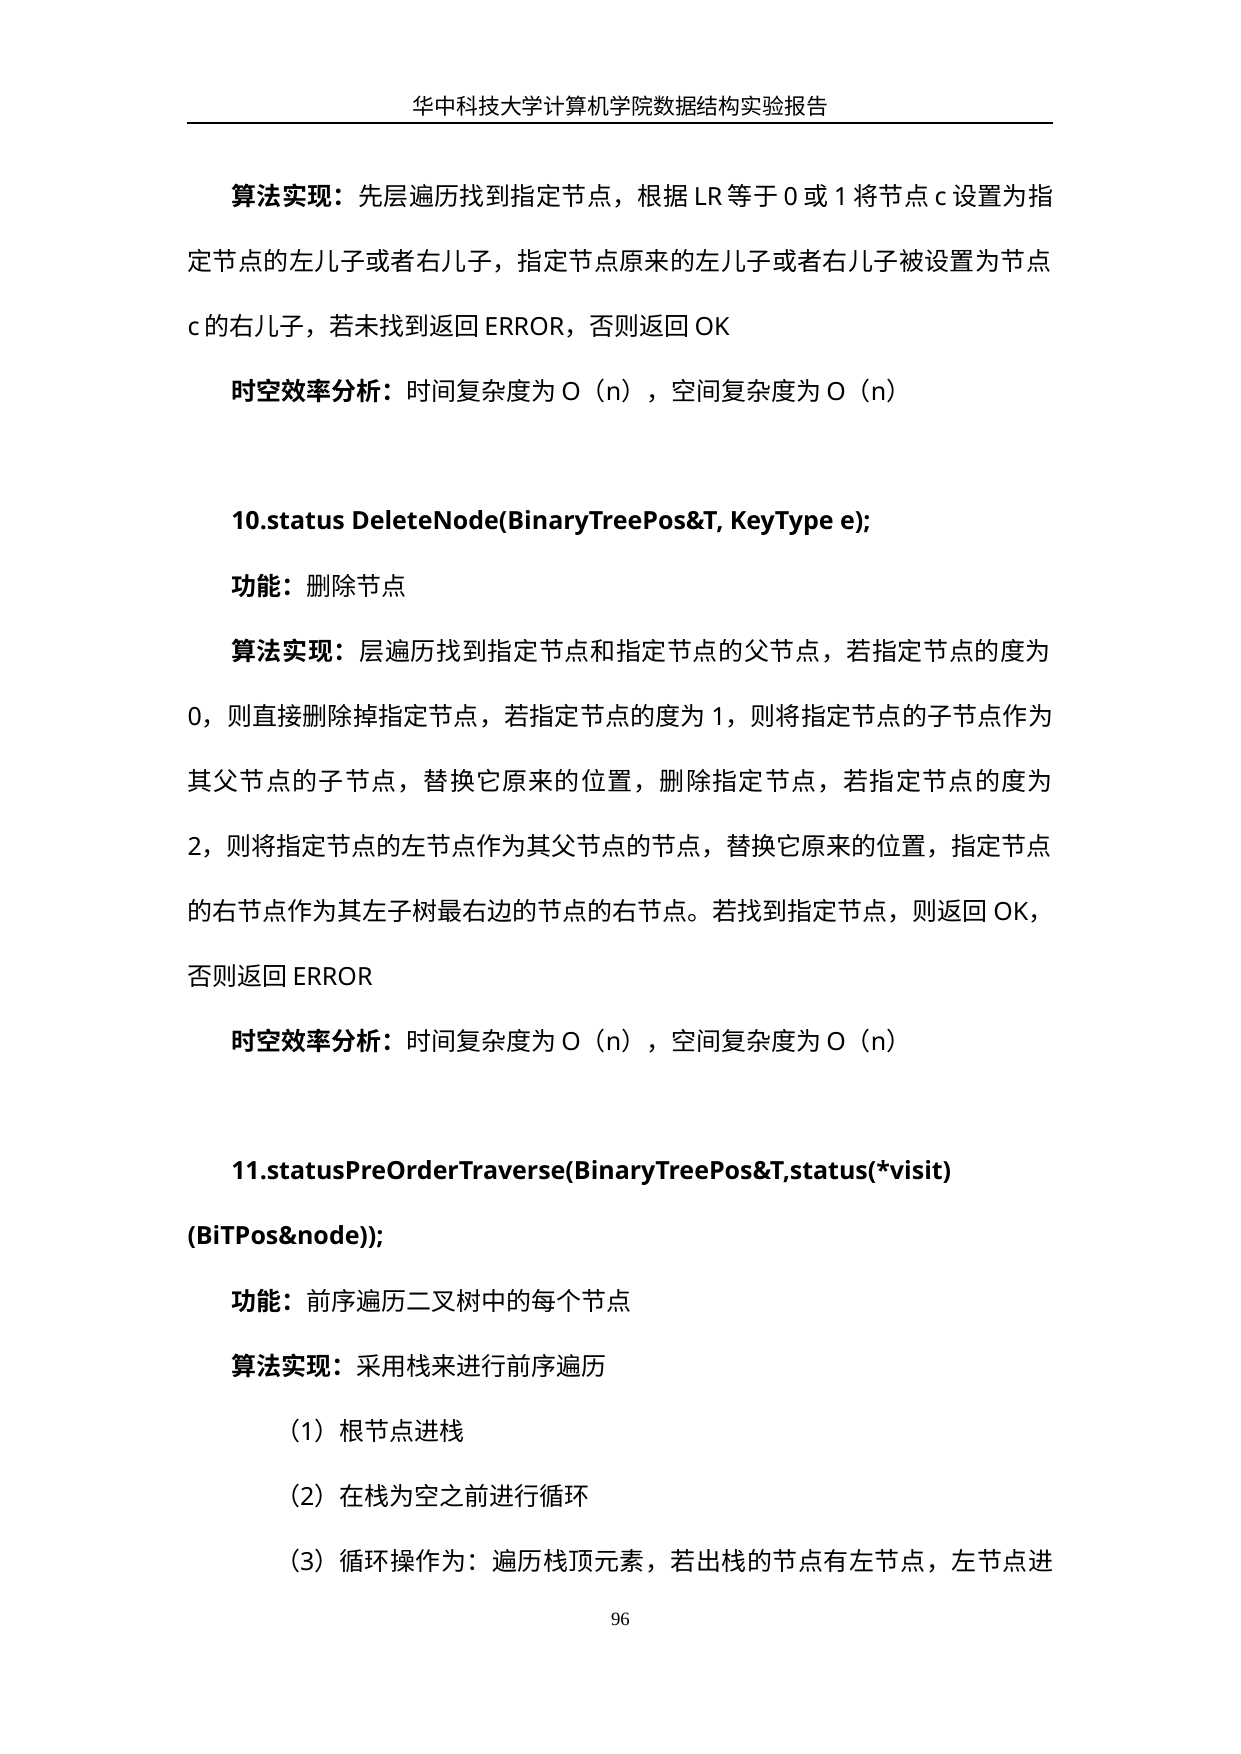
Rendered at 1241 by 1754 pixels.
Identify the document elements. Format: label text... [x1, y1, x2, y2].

text 功能：前序遍历二叉树中的每个节点 [187, 1267, 1053, 1332]
text 功能：删除节点 [187, 552, 1053, 617]
text 算法实现：采用栈来进行前序遍历 [187, 1332, 1053, 1397]
text 时空效率分析：时间复杂度为O（n），空间复杂度为O（n） [187, 357, 1053, 422]
text 10.status DeleteNode(BinaryTreePos&T, KeyType e); [187, 487, 1053, 552]
list 根节点进栈 [231, 1397, 1053, 1462]
text 算法实现：层遍历找到指定节点和指定节点的父节点，若指定节点的度为0，则直接删除掉指定节点，若指定节点的度为1，则将指定节点的子节点作为其父节点的子节点，替换它原来的位置，删除指定节点，若指定节点的度为2，则将指定节点的左节点作为其父节点的节点，替换它原来的位置，指定节点的右节点作为其左子树最右边的节点的右节点。若找到指定节点，则返回OK，否则返回ERROR [187, 617, 1053, 1007]
list 在栈为空之前进行循环 [231, 1462, 1053, 1527]
text 算法实现：先层遍历找到指定节点，根据LR等于0或1将节点c设置为指定节点的左儿子或者右儿子，指定节点原来的左儿子或者右儿子被设置为节点c的右儿子，若未找到返回ERROR，否则返回OK [187, 162, 1053, 357]
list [231, 1527, 1053, 1592]
text 11.statusPreOrderTraverse(BinaryTreePos&T,status(*visit)(BiTPos&node)); [187, 1137, 1053, 1267]
text 时空效率分析：时间复杂度为O（n），空间复杂度为O（n） [187, 1007, 1053, 1072]
